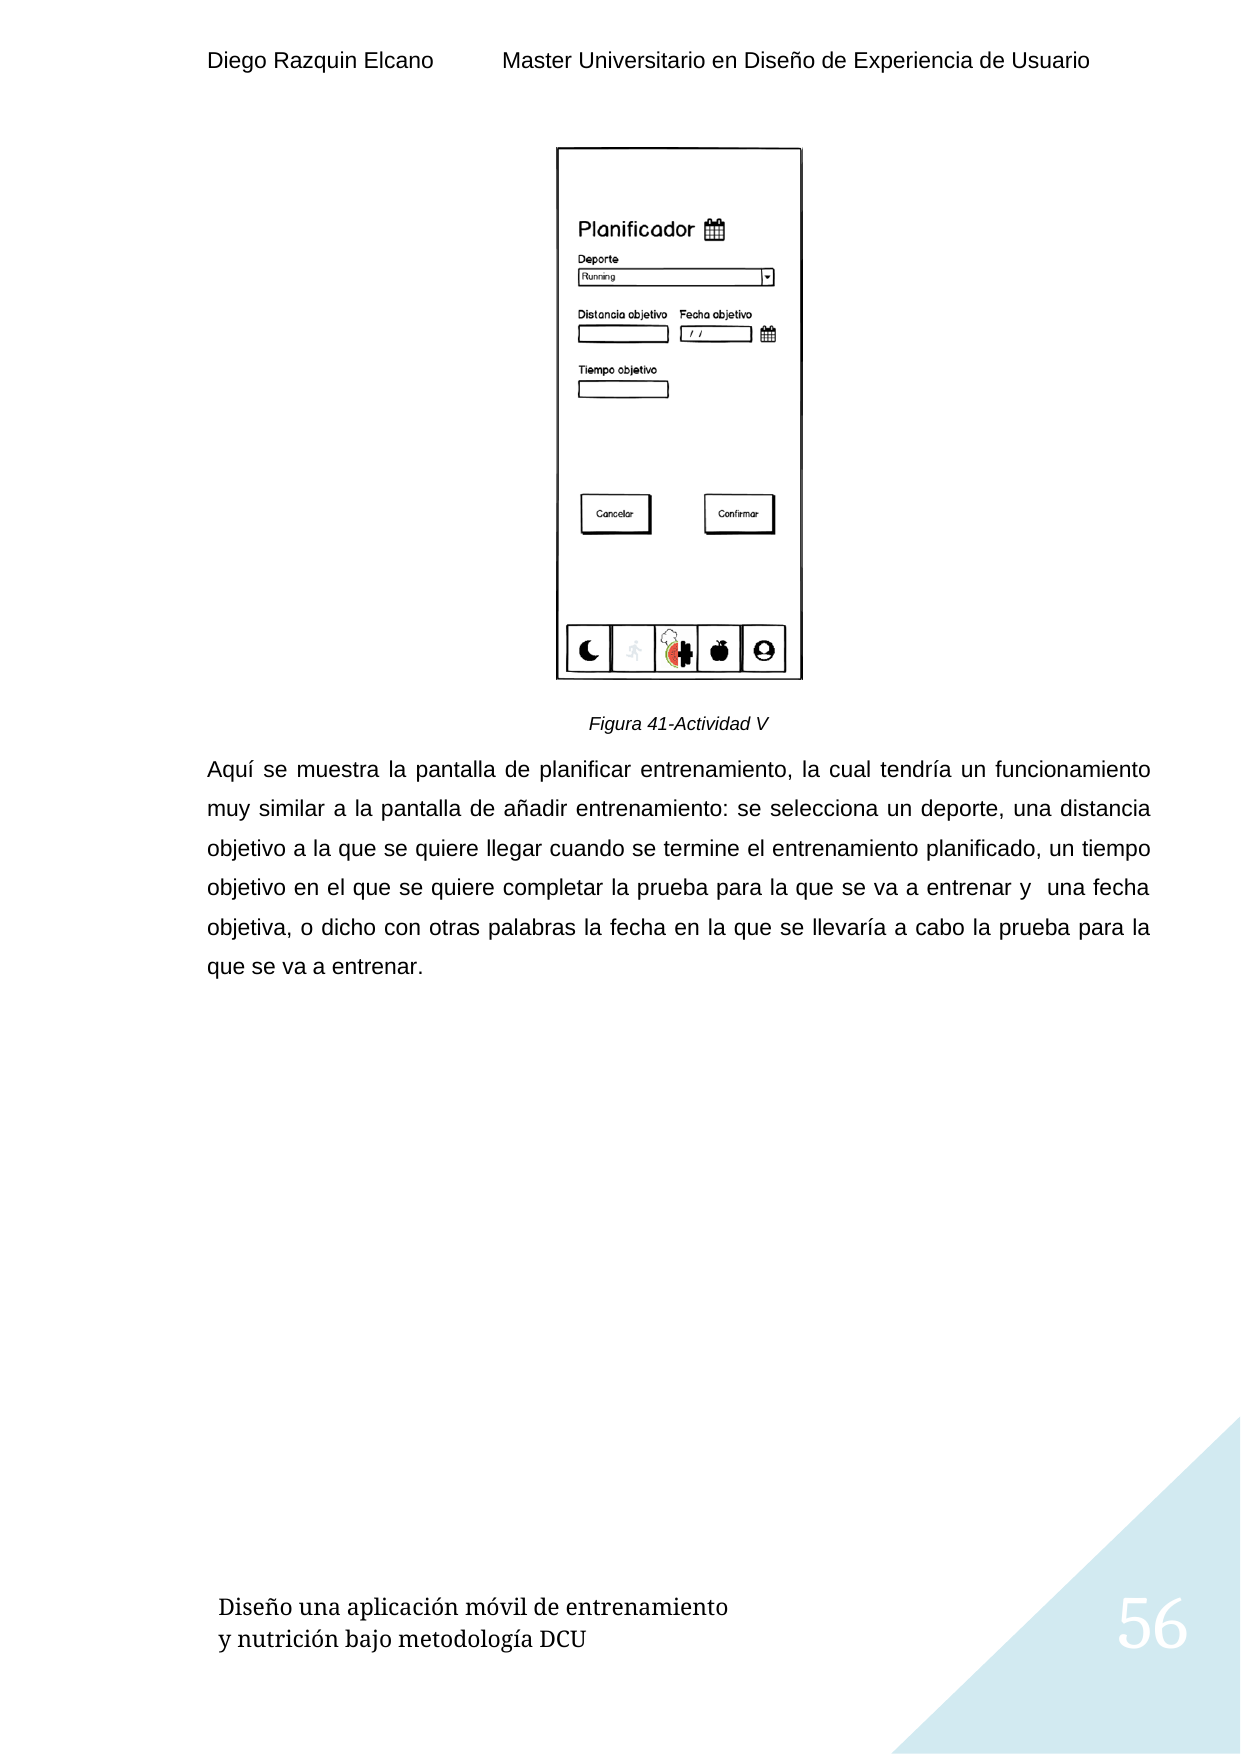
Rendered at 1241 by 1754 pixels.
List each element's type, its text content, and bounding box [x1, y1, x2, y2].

text Aquí se muestra la pantalla de planificar entrenamiento, la cual tendría un funcionamiento muy similar a la pantalla de añadir entrenamiento: se selecciona un deporte, una distancia objetivo a la que se quiere llegar cuando se termine el entrenamiento planificado, un tiempo objetivo en el que se quiere completar la prueba para la que se va a entrenar y una fecha objetiva, o dicho con otras palabras la fecha en la que se llevaría a cabo la prueba para la que se va a entrenar. [207, 756, 1152, 979]
text Figura 41-Actividad V [207, 713, 1152, 735]
picture [206, 147, 1152, 680]
